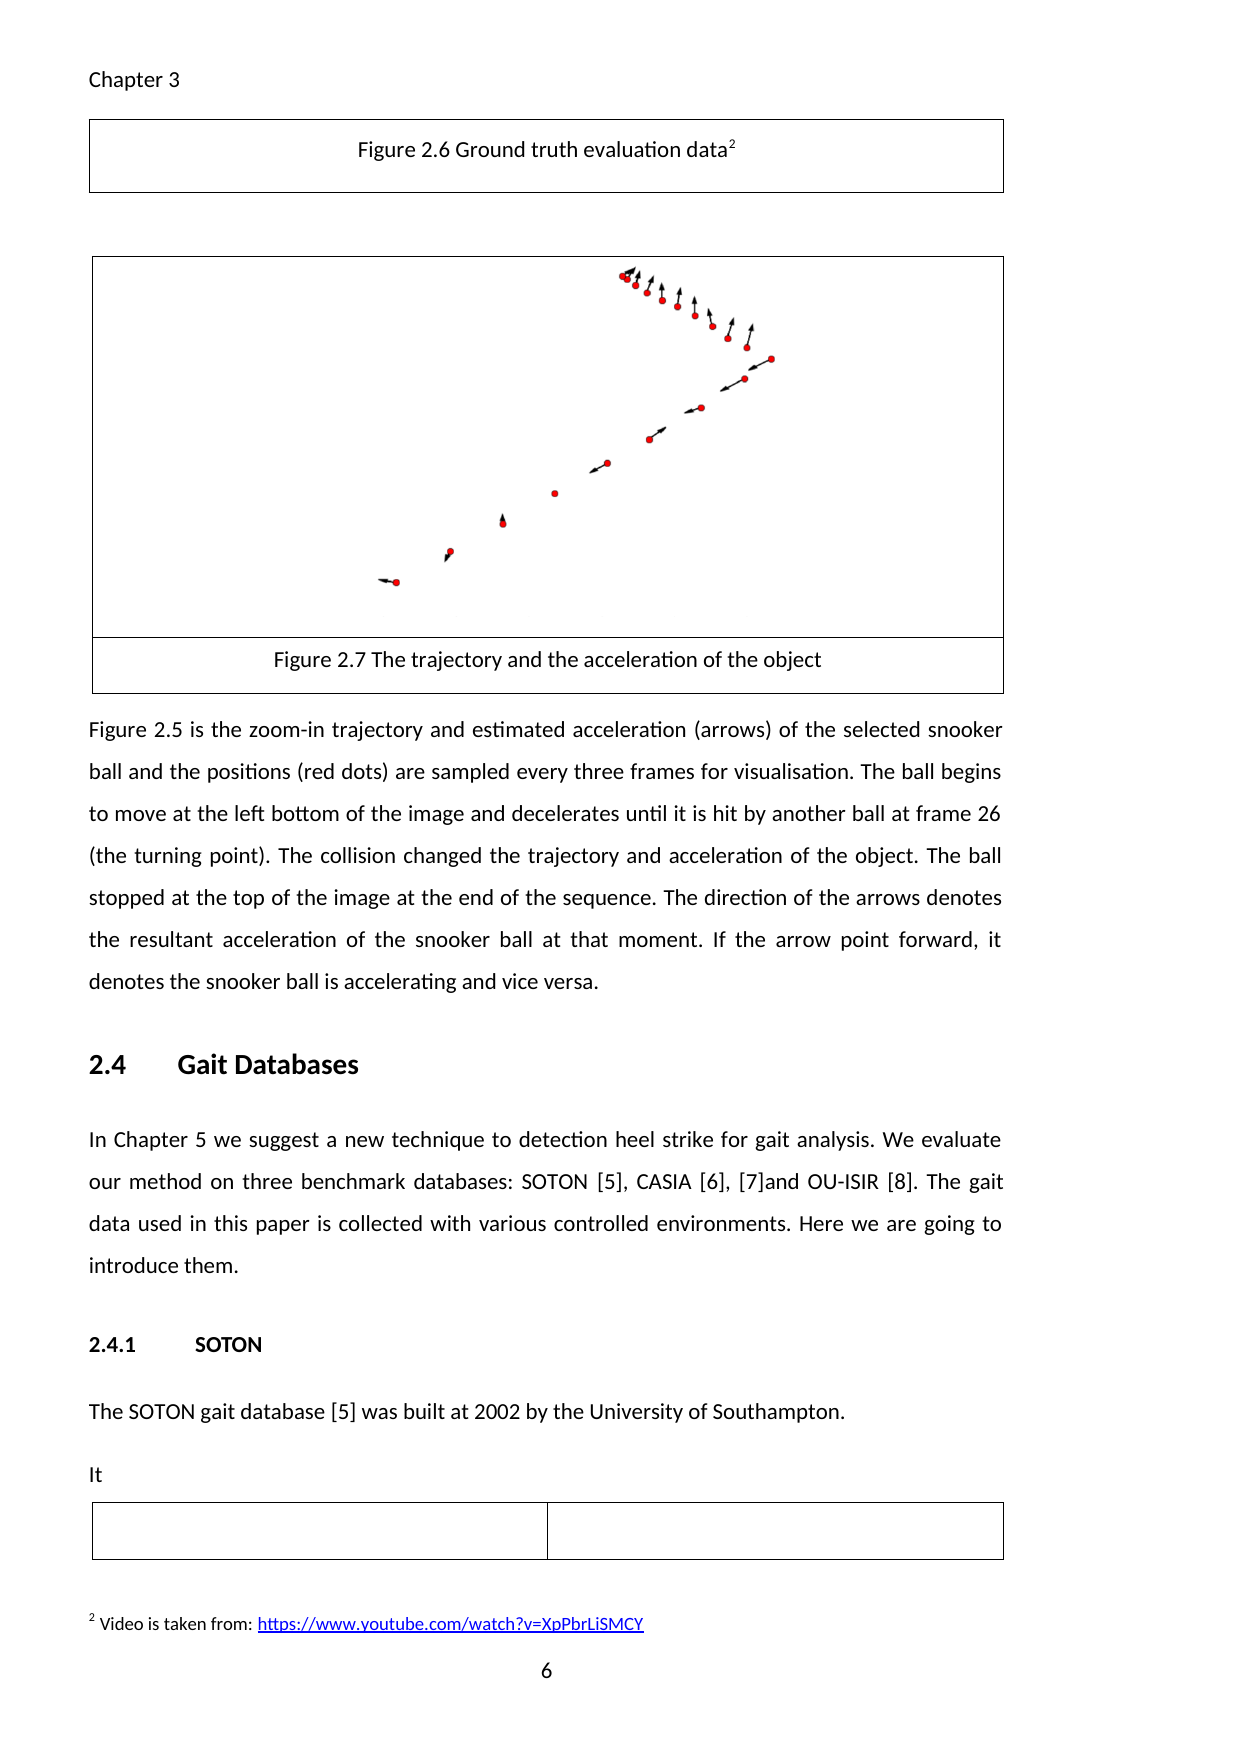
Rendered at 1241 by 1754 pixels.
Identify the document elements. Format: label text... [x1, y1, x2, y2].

text The SOTON gait database [5] was built at 2002 by the University of Southampton. [89, 1397, 1004, 1425]
table_header [93, 257, 1003, 637]
subtitle SOTON [89, 1330, 1004, 1358]
table_header [93, 1503, 547, 1559]
subtitle Gait Databases [89, 1046, 1004, 1082]
text Figure 2.5 is the zoom-in trajectory and estimated acceleration (arrows) of the selected snooker ball and the positions (red dots) are sampled every three frames for visualisation. The ball begins to move at the left bottom of the image and decelerates until it is hit by another ball at frame 26 (the turning point). The collision changed the trajectory and acceleration of the object. The ball stopped at the top of the image at the end of the sequence. The direction of the arrows denotes the resultant acceleration of the snooker ball at that moment. If the arrow point forward, it denotes the snooker ball is accelerating and vice versa. [89, 715, 1004, 995]
table_header [548, 1503, 1003, 1559]
picture [317, 264, 778, 617]
text In Chapter 5 we suggest a new technique to detection heel strike for gait analysis. We evaluate our method on three benchmark databases: SOTON [5], CASIA [6], [7]and OU-ISIR [8]. The gait data used in this paper is collected with various controlled environments. Here we are going to introduce them. [89, 1125, 1004, 1279]
text It [89, 1460, 1004, 1488]
